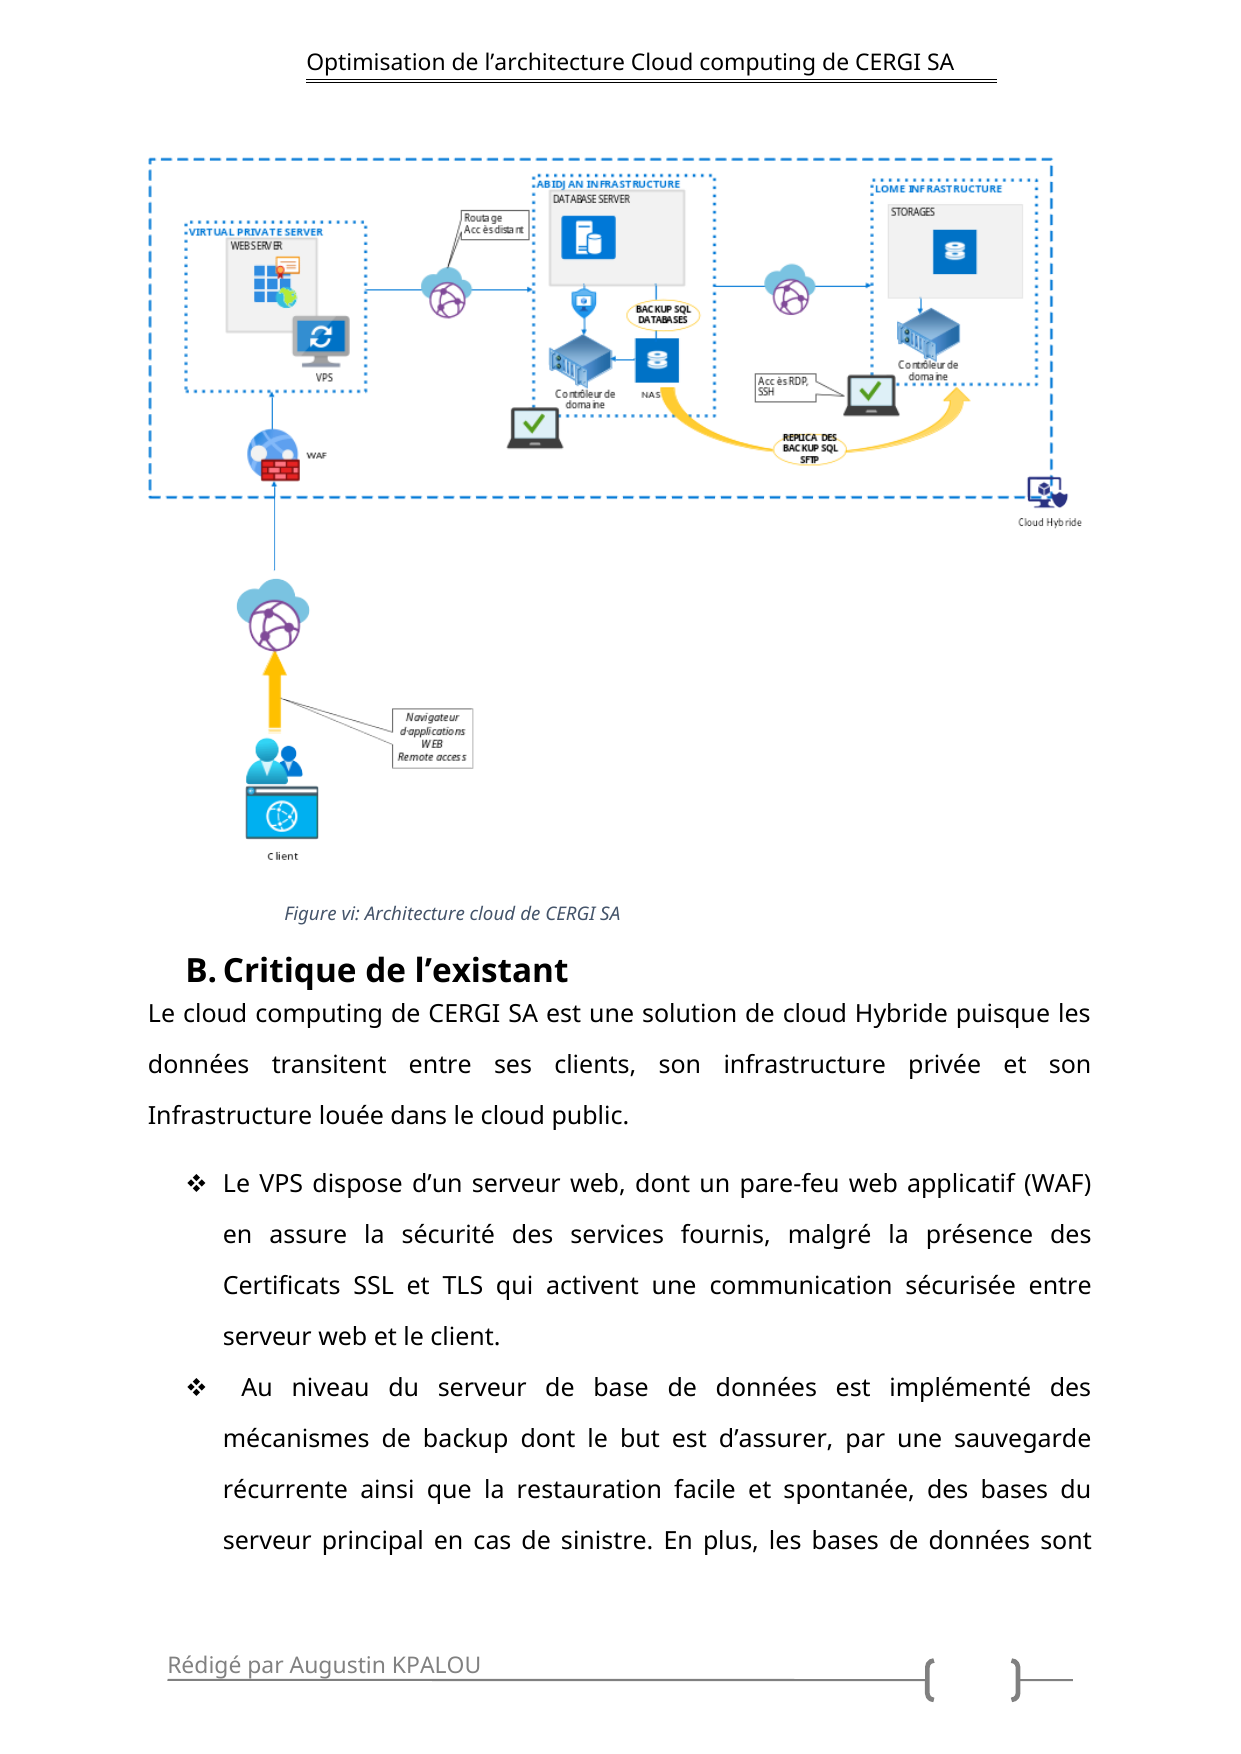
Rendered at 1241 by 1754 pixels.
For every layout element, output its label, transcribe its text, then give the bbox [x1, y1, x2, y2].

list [185, 1369, 1093, 1557]
subtitle Critique de l’existant [185, 947, 1093, 992]
text Le cloud computing de CERGI SA est une solution de cloud Hybride puisque les données transitent entre ses clients, son infrastructure privée et son Infrastructure louée dans le cloud public. [148, 996, 1093, 1132]
text Figure vi: Architecture cloud de CERGI SA [148, 900, 1093, 926]
list Le VPS dispose d’un serveur web, dont un pare-feu web applicatif (WAF) en assure la sécurité des services fournis, malgré la présence des Certificats SSL et TLS qui activent une communication sécurisée entre serveur web et le client. [185, 1165, 1093, 1352]
